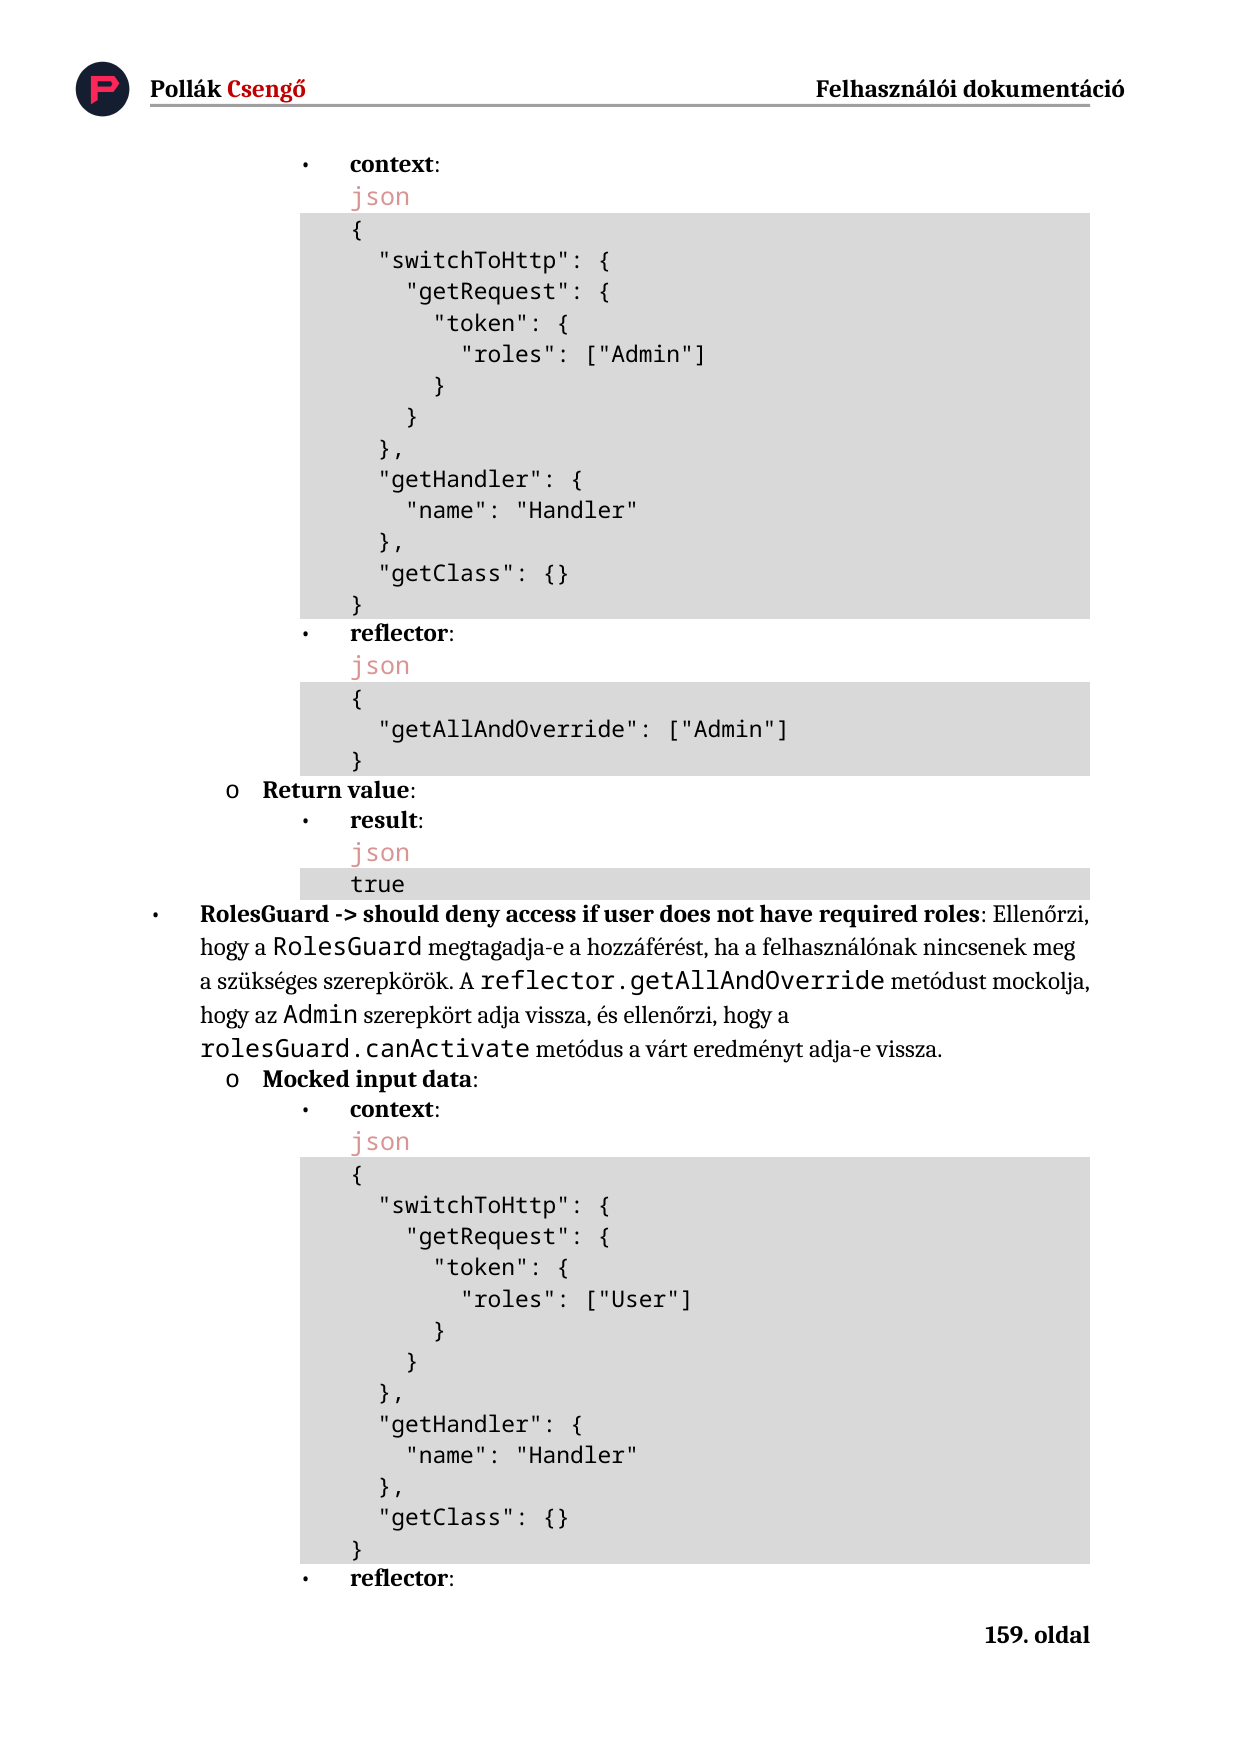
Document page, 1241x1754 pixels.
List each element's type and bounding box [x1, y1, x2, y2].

picture [71, 57, 132, 118]
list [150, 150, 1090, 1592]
